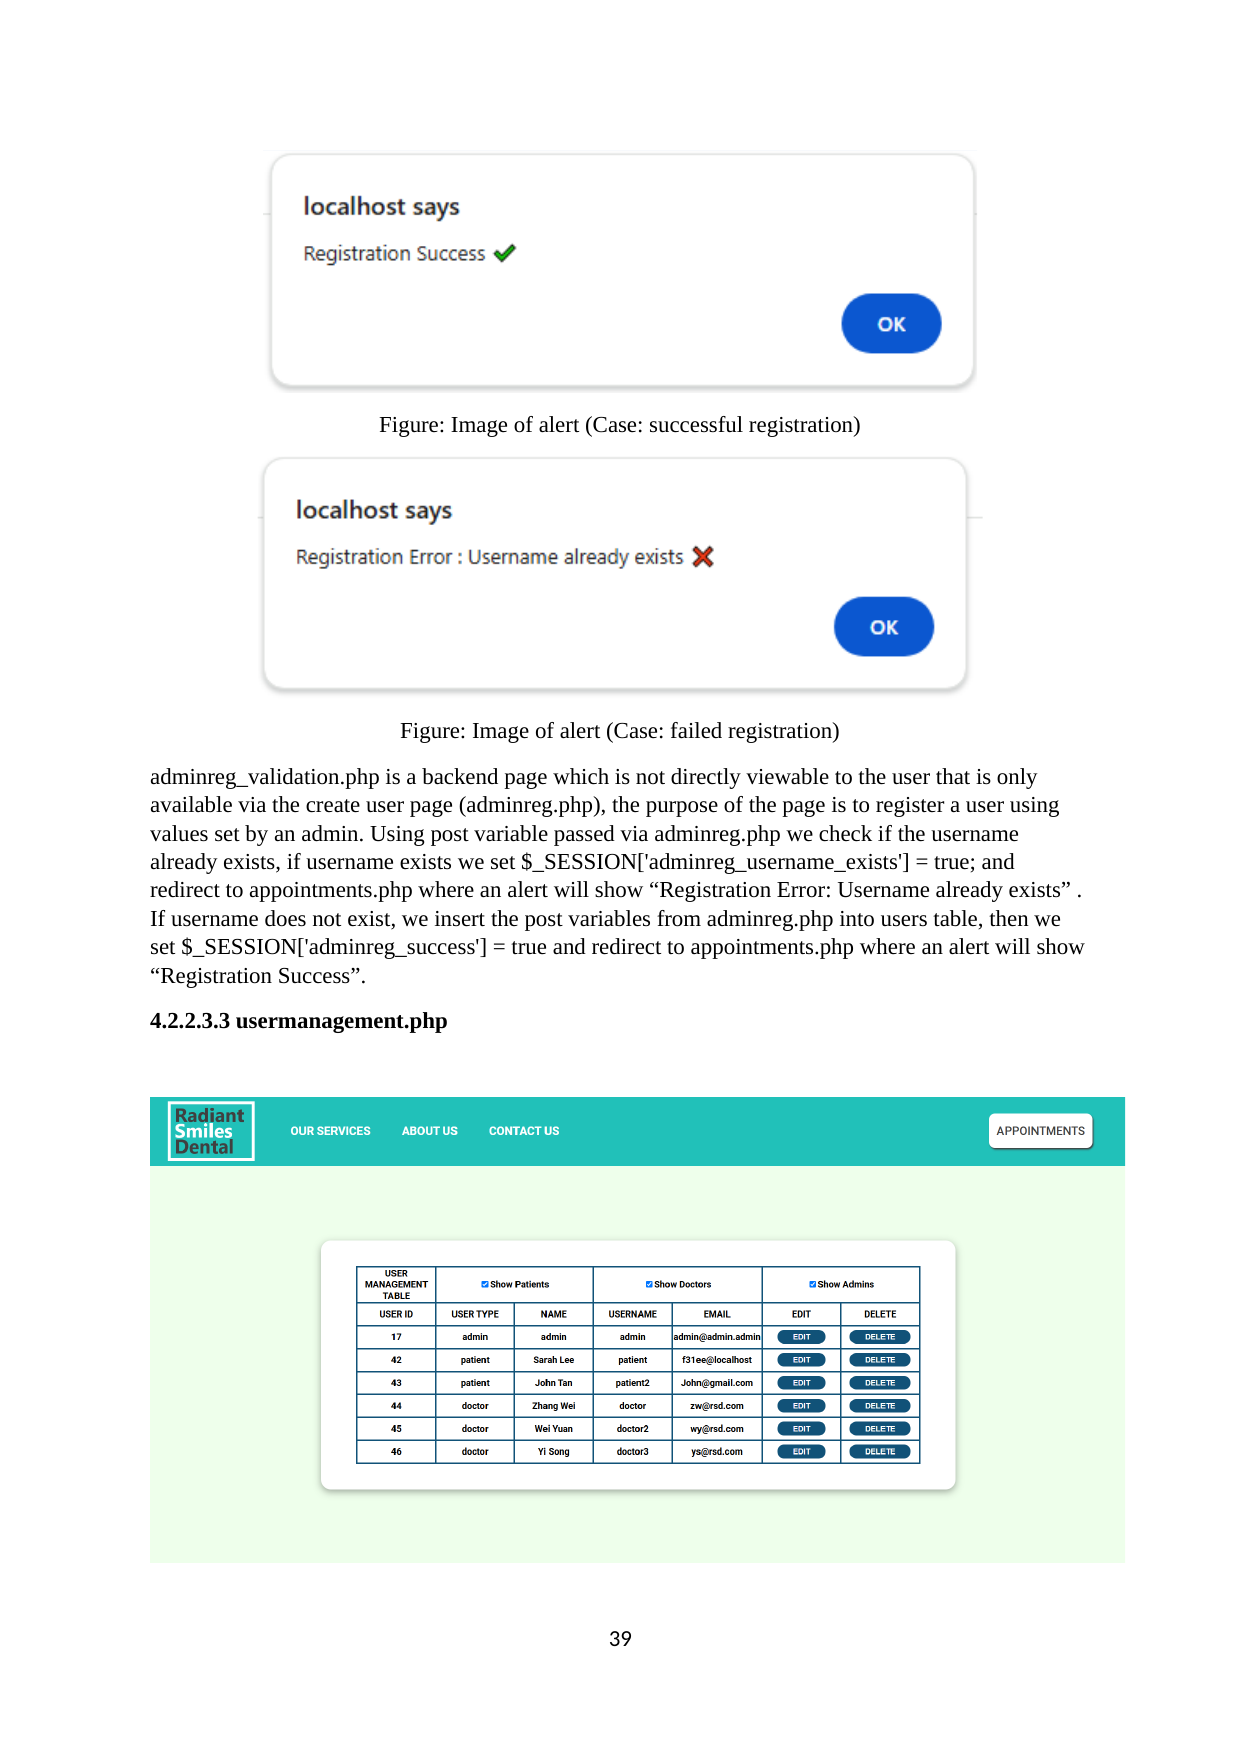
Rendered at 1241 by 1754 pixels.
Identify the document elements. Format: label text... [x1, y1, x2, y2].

text Figure: Image of alert (Case: failed registration) [150, 718, 1090, 744]
picture [150, 1097, 1125, 1563]
picture [263, 150, 978, 393]
text 4.2.2.3.3 usermanagement.php [150, 1007, 1090, 1033]
picture [257, 456, 983, 699]
text Figure: Image of alert (Case: successful registration) [150, 411, 1090, 438]
text adminreg_validation.php is a backend page which is not directly viewable to the user that is only available via the create user page (adminreg.php), the purpose of the page is to register a user using values set by an admin. Using post variable passed via adminreg.php we check if the username already exists, if username exists we set $_SESSION['adminreg_username_exists'] = true; and redirect to appointments.php where an alert will show “Registration Error: Username already exists” . If username does not exist, we insert the post variables from adminreg.php into users table, then we set $_SESSION['adminreg_success'] = true and redirect to appointments.php where an alert will show “Registration Success”. [150, 763, 1090, 988]
